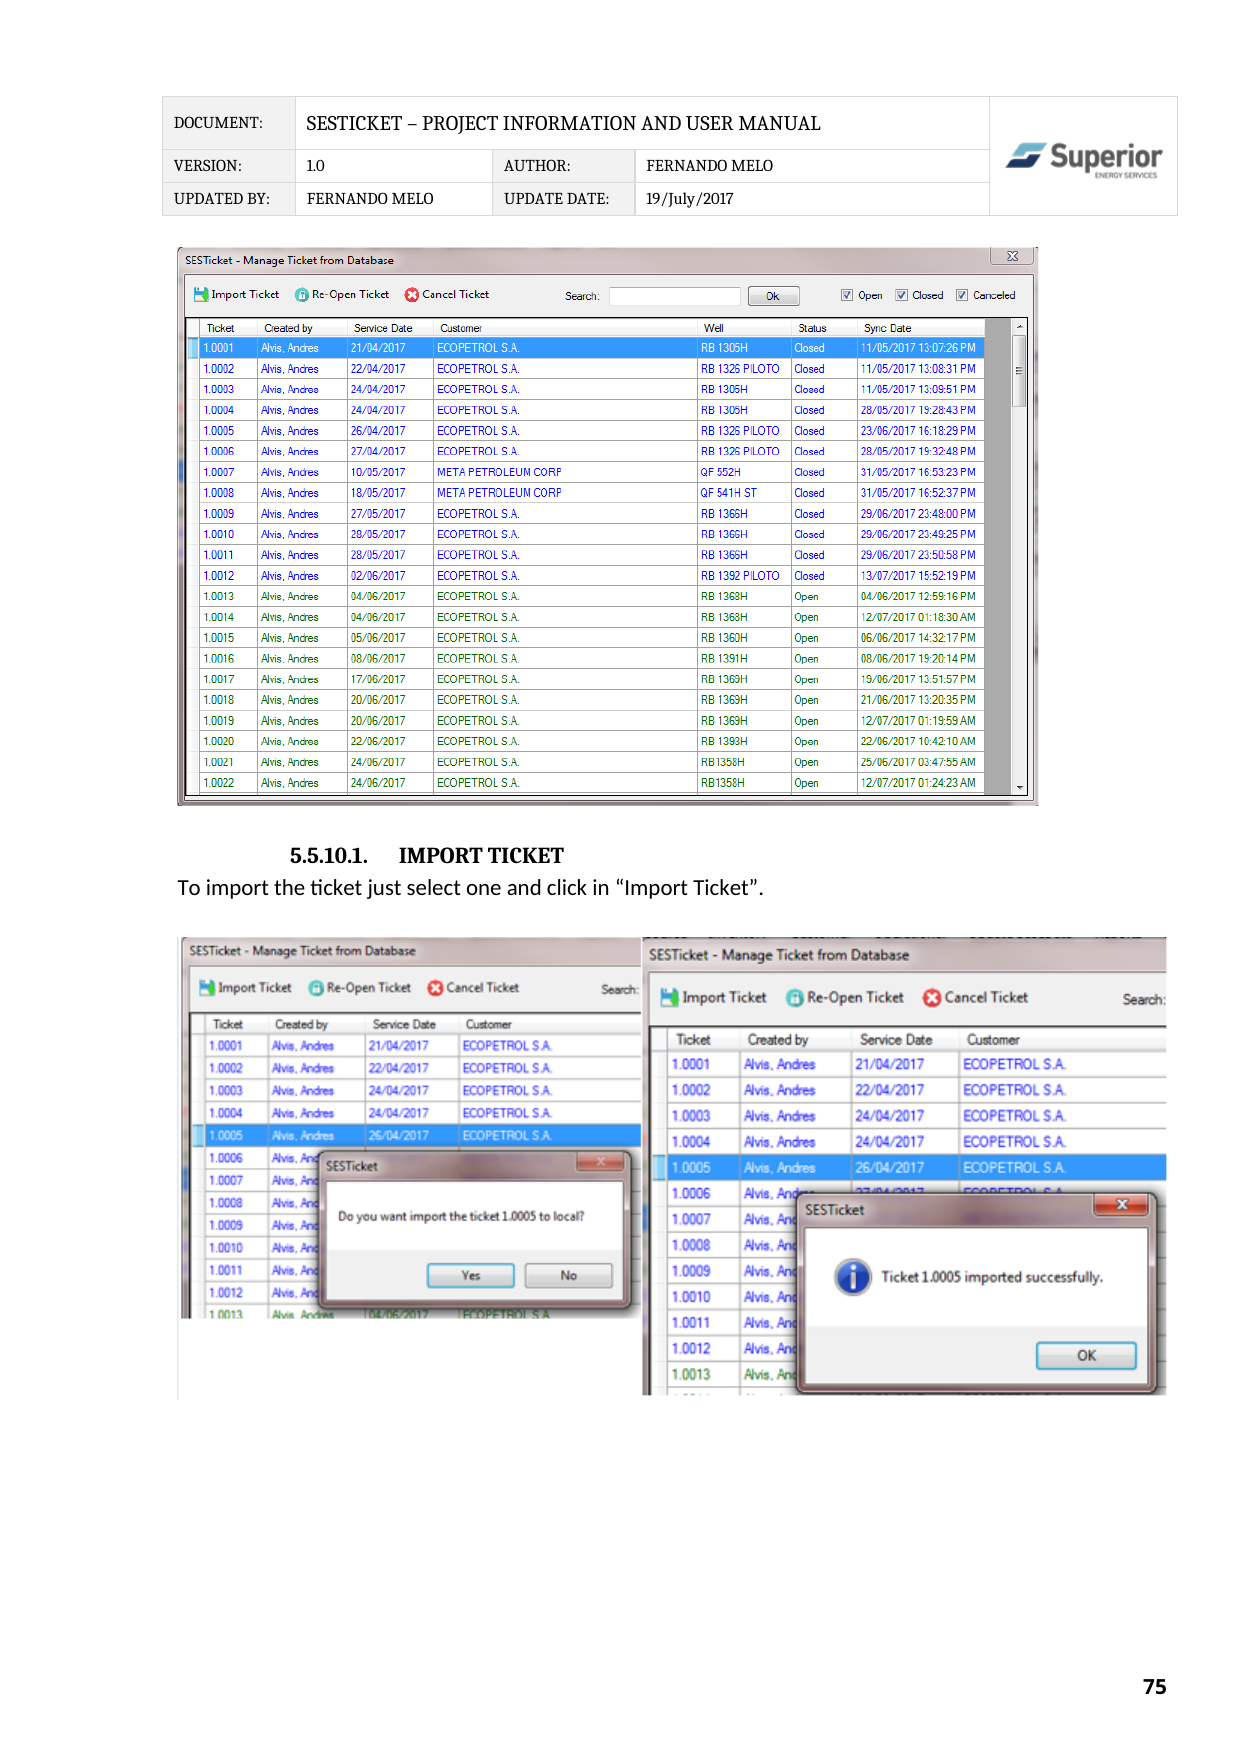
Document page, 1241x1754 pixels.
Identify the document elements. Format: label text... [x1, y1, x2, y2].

picture [177, 937, 1167, 1400]
picture [1000, 125, 1178, 188]
subtitle IMPORT TICKET [290, 843, 1167, 869]
picture [177, 247, 1039, 806]
text To import the ticket just select one and click in “Import Ticket”. [177, 873, 1167, 901]
